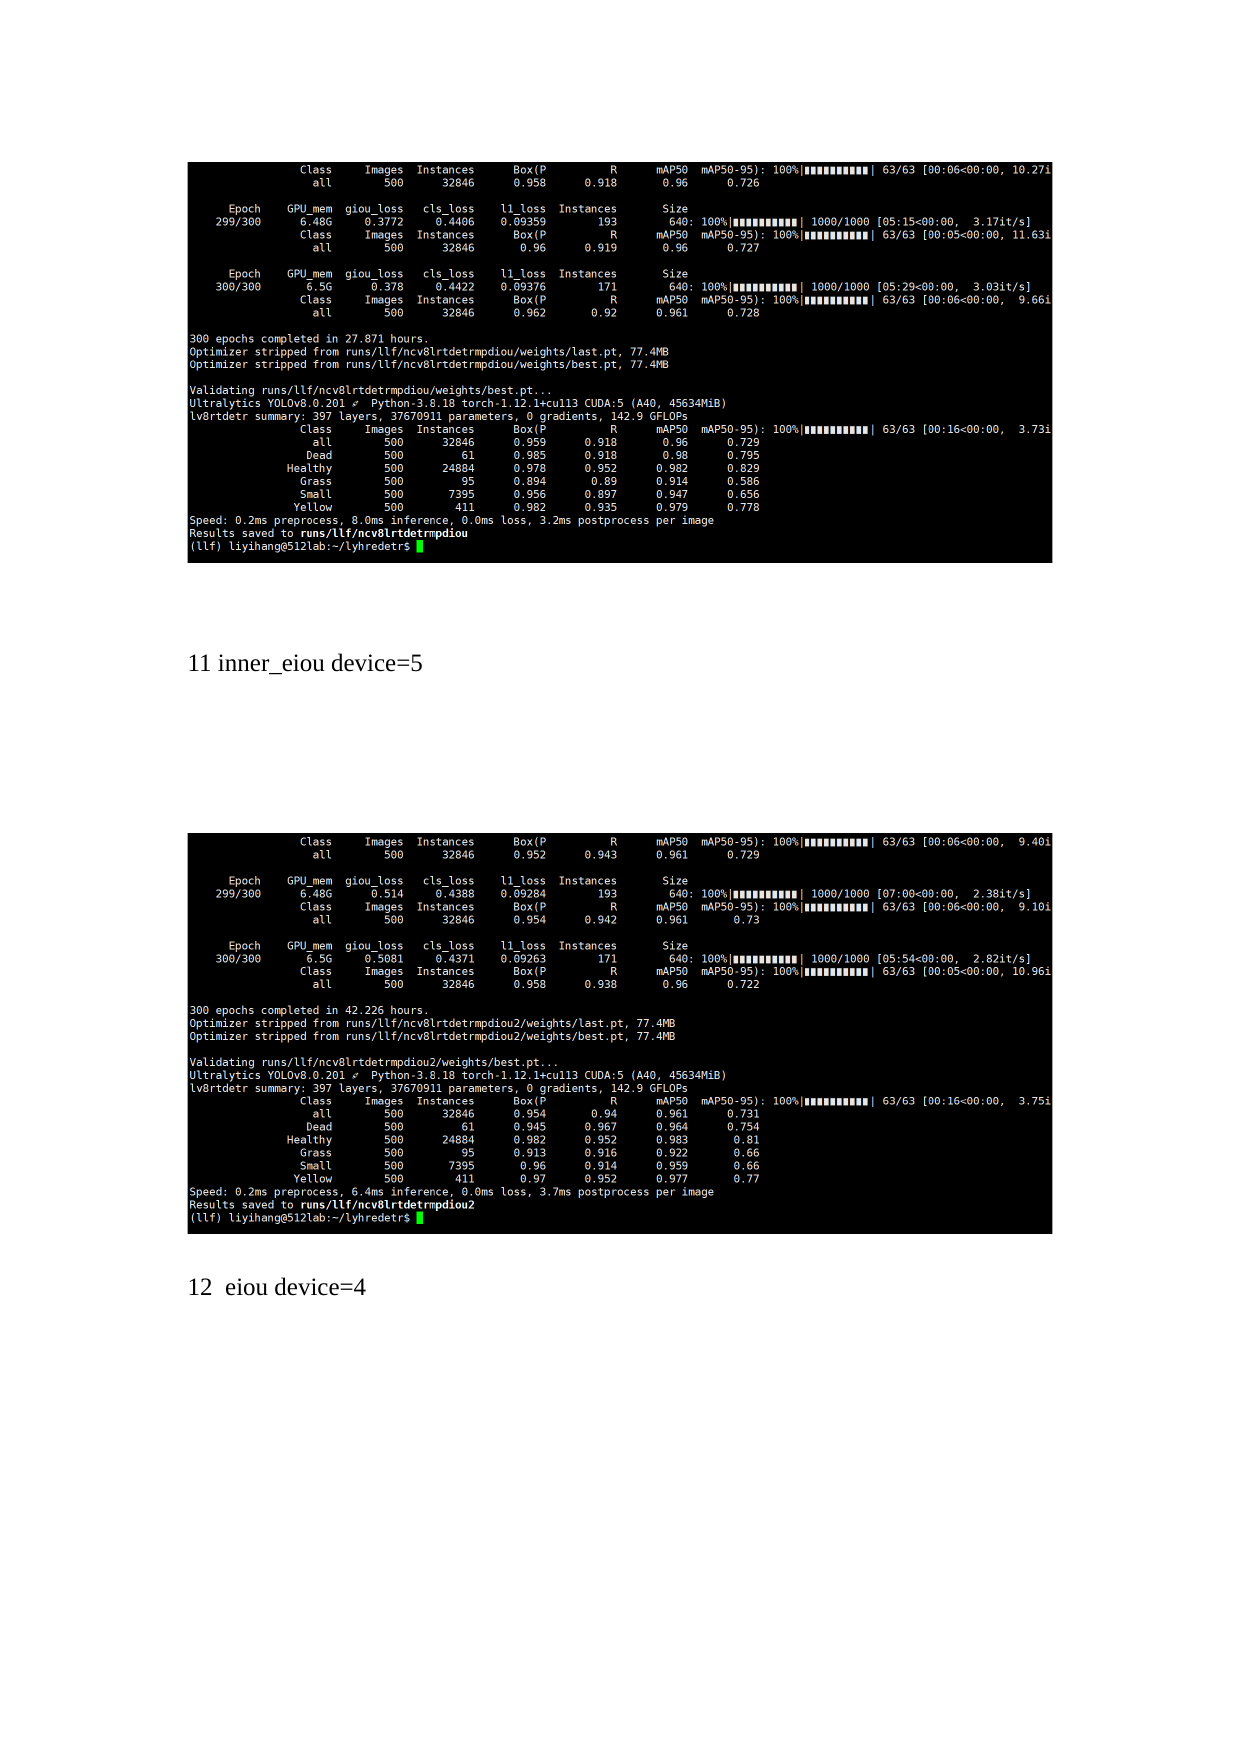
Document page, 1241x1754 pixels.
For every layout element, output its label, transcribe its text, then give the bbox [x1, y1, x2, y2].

text 11 inner_eiou device=5 [187, 646, 1053, 678]
picture [187, 833, 1053, 1234]
picture [187, 162, 1053, 563]
text 12 eiou device=4 [187, 1270, 1053, 1303]
